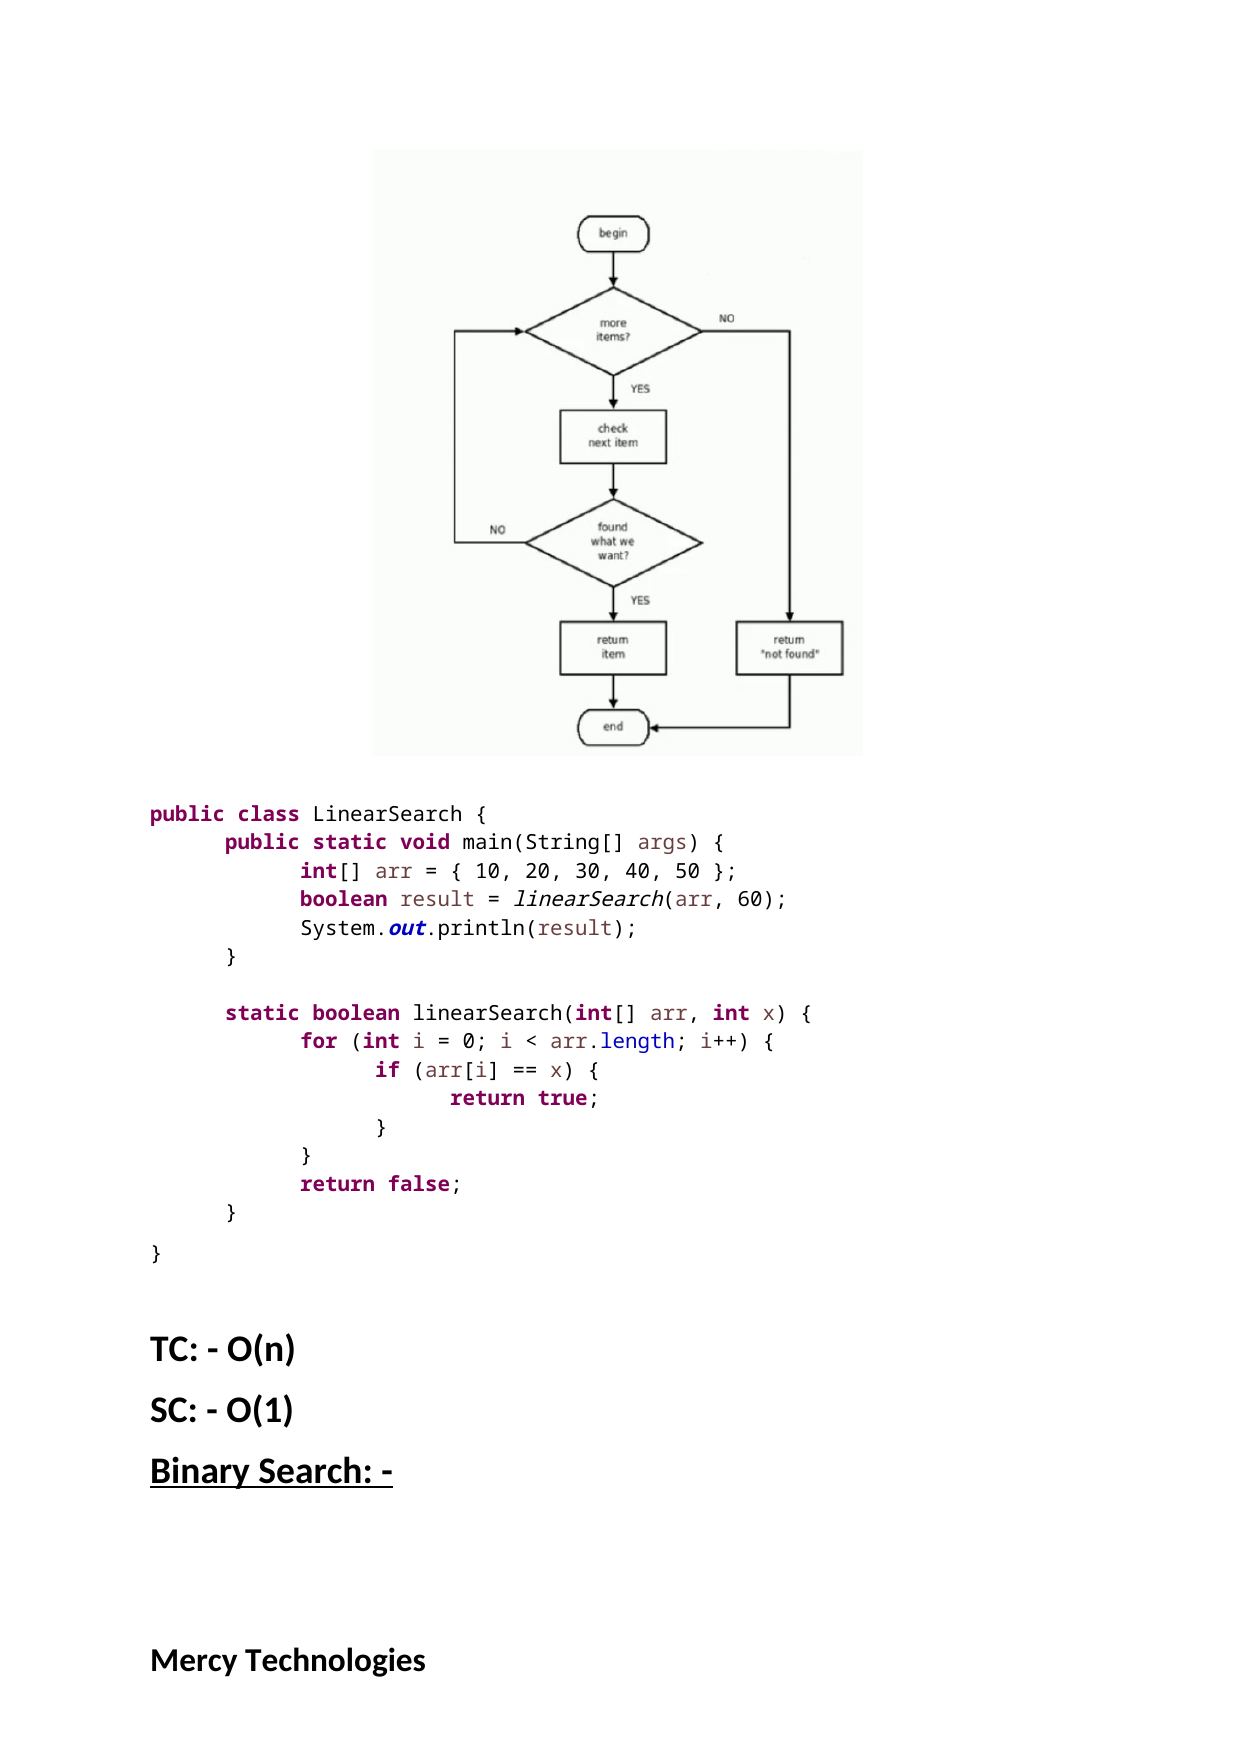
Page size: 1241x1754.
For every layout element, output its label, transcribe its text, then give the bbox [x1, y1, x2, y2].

text return true; [150, 1083, 1090, 1112]
text int[] arr = { 10, 20, 30, 40, 50 }; [150, 856, 1090, 884]
text Binary Search: - [150, 1447, 1085, 1492]
text public class LinearSearch { [150, 799, 1090, 827]
text } [150, 1140, 1090, 1169]
text } [150, 1197, 1090, 1226]
text } [150, 1112, 1090, 1140]
text if (arr[i] == x) { [150, 1055, 1090, 1083]
text } [150, 941, 1090, 970]
text SC: - O(1) [150, 1386, 1085, 1432]
picture [372, 150, 863, 756]
text TC: - O(n) [150, 1325, 1085, 1371]
text return false; [150, 1169, 1090, 1197]
text System.out.println(result); [150, 913, 1090, 941]
text } [150, 1238, 1085, 1267]
text public static void main(String[] args) { [150, 827, 1090, 856]
text boolean result = linearSearch(arr, 60); [150, 884, 1090, 913]
text for (int i = 0; i < arr.length; i++) { [150, 1027, 1090, 1055]
text static boolean linearSearch(int[] arr, int x) { [150, 998, 1090, 1027]
